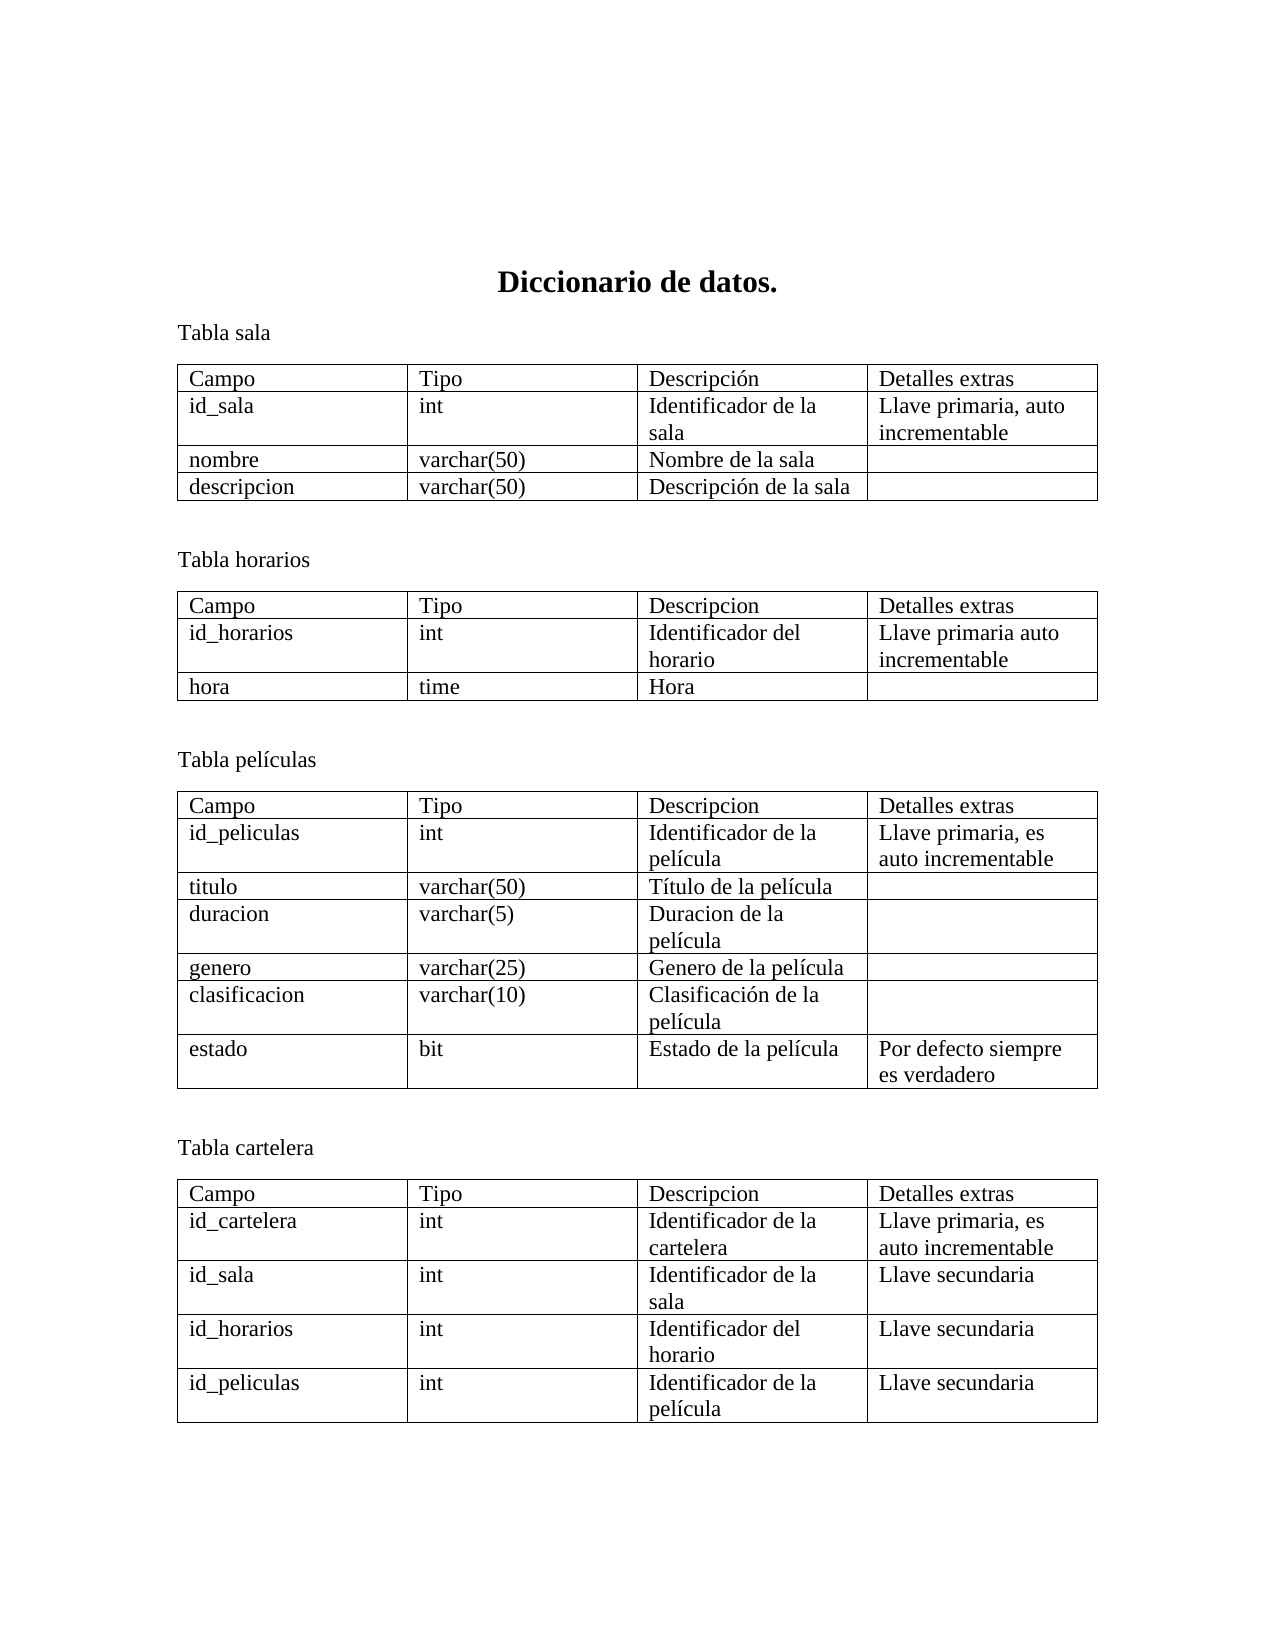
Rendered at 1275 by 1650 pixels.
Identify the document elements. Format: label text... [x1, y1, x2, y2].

table_cell int [408, 1315, 637, 1368]
table_cell id_sala [178, 1261, 407, 1314]
table_cell Duracion de la película [638, 900, 867, 953]
table_cell estado [178, 1035, 407, 1088]
table_header Detalles extras [868, 792, 1097, 818]
table_cell Llave secundaria [868, 1261, 1097, 1314]
text Tabla horarios [177, 546, 1098, 572]
table_header Descripcion [638, 792, 867, 818]
table_cell Título de la película [638, 873, 867, 899]
table_cell varchar(50) [408, 873, 637, 899]
table_cell Identificador del horario [638, 619, 867, 672]
table_cell int [408, 1208, 637, 1260]
table_header Tipo [408, 792, 637, 818]
table_cell Llave secundaria [868, 1315, 1097, 1368]
table_cell int [408, 819, 637, 872]
table_cell varchar(50) [408, 446, 637, 472]
table_cell Llave primaria, auto incrementable [868, 392, 1097, 445]
table_header Detalles extras [868, 592, 1097, 618]
table_header Tipo [408, 1180, 637, 1207]
table_header Descripción [638, 365, 867, 391]
table_cell Identificador de la sala [638, 1261, 867, 1314]
table_header Tipo [408, 365, 637, 391]
table_cell Identificador de la película [638, 819, 867, 872]
table_cell Estado de la película [638, 1035, 867, 1088]
table_cell id_peliculas [178, 1369, 407, 1422]
table_cell duracion [178, 900, 407, 953]
table_cell Llave primaria, es auto incrementable [868, 1208, 1097, 1260]
table_header Campo [178, 365, 407, 391]
table_cell id_sala [178, 392, 407, 445]
table_cell varchar(50) [408, 473, 637, 500]
table_cell Genero de la película [638, 954, 867, 980]
table_cell genero [178, 954, 407, 980]
table_cell [868, 446, 1097, 472]
text Diccionario de datos. [177, 263, 1098, 299]
table_cell Identificador de la película [638, 1369, 867, 1422]
table_cell id_horarios [178, 1315, 407, 1368]
table_cell titulo [178, 873, 407, 899]
table_cell varchar(5) [408, 900, 637, 953]
text Tabla sala [177, 319, 1098, 345]
text Tabla películas [177, 746, 1098, 772]
table_cell Hora [638, 673, 867, 699]
table_cell Identificador de la cartelera [638, 1208, 867, 1260]
table_header Detalles extras [868, 1180, 1097, 1207]
table_cell Nombre de la sala [638, 446, 867, 472]
table_cell clasificacion [178, 981, 407, 1034]
table_cell Clasificación de la película [638, 981, 867, 1034]
table_cell Llave primaria, es auto incrementable [868, 819, 1097, 872]
text Tabla cartelera [177, 1134, 1098, 1160]
table_cell nombre [178, 446, 407, 472]
table_cell id_peliculas [178, 819, 407, 872]
table_cell Llave primaria auto incrementable [868, 619, 1097, 672]
table_cell [868, 873, 1097, 899]
table_cell Por defecto siempre es verdadero [868, 1035, 1097, 1088]
table_cell id_horarios [178, 619, 407, 672]
table_header Detalles extras [868, 365, 1097, 391]
table_header Campo [178, 1180, 407, 1207]
table_cell [868, 473, 1097, 500]
table_cell int [408, 392, 637, 445]
table_cell id_cartelera [178, 1208, 407, 1260]
table_header Tipo [408, 592, 637, 618]
table_cell int [408, 1369, 637, 1422]
table_cell bit [408, 1035, 637, 1088]
table_cell Descripción de la sala [638, 473, 867, 500]
table_cell int [408, 619, 637, 672]
table_header Descripcion [638, 1180, 867, 1207]
table_cell [868, 954, 1097, 980]
table_header Campo [178, 592, 407, 618]
table_header Campo [178, 792, 407, 818]
table_cell varchar(10) [408, 981, 637, 1034]
table_cell Identificador del horario [638, 1315, 867, 1368]
table_cell Llave secundaria [868, 1369, 1097, 1422]
table_cell varchar(25) [408, 954, 637, 980]
table_cell Identificador de la sala [638, 392, 867, 445]
table_cell hora [178, 673, 407, 699]
table_cell descripcion [178, 473, 407, 500]
table_header Descripcion [638, 592, 867, 618]
table_cell [868, 673, 1097, 699]
table_cell [868, 900, 1097, 953]
table_cell [868, 981, 1097, 1034]
table_cell int [408, 1261, 637, 1314]
table_cell time [408, 673, 637, 699]
